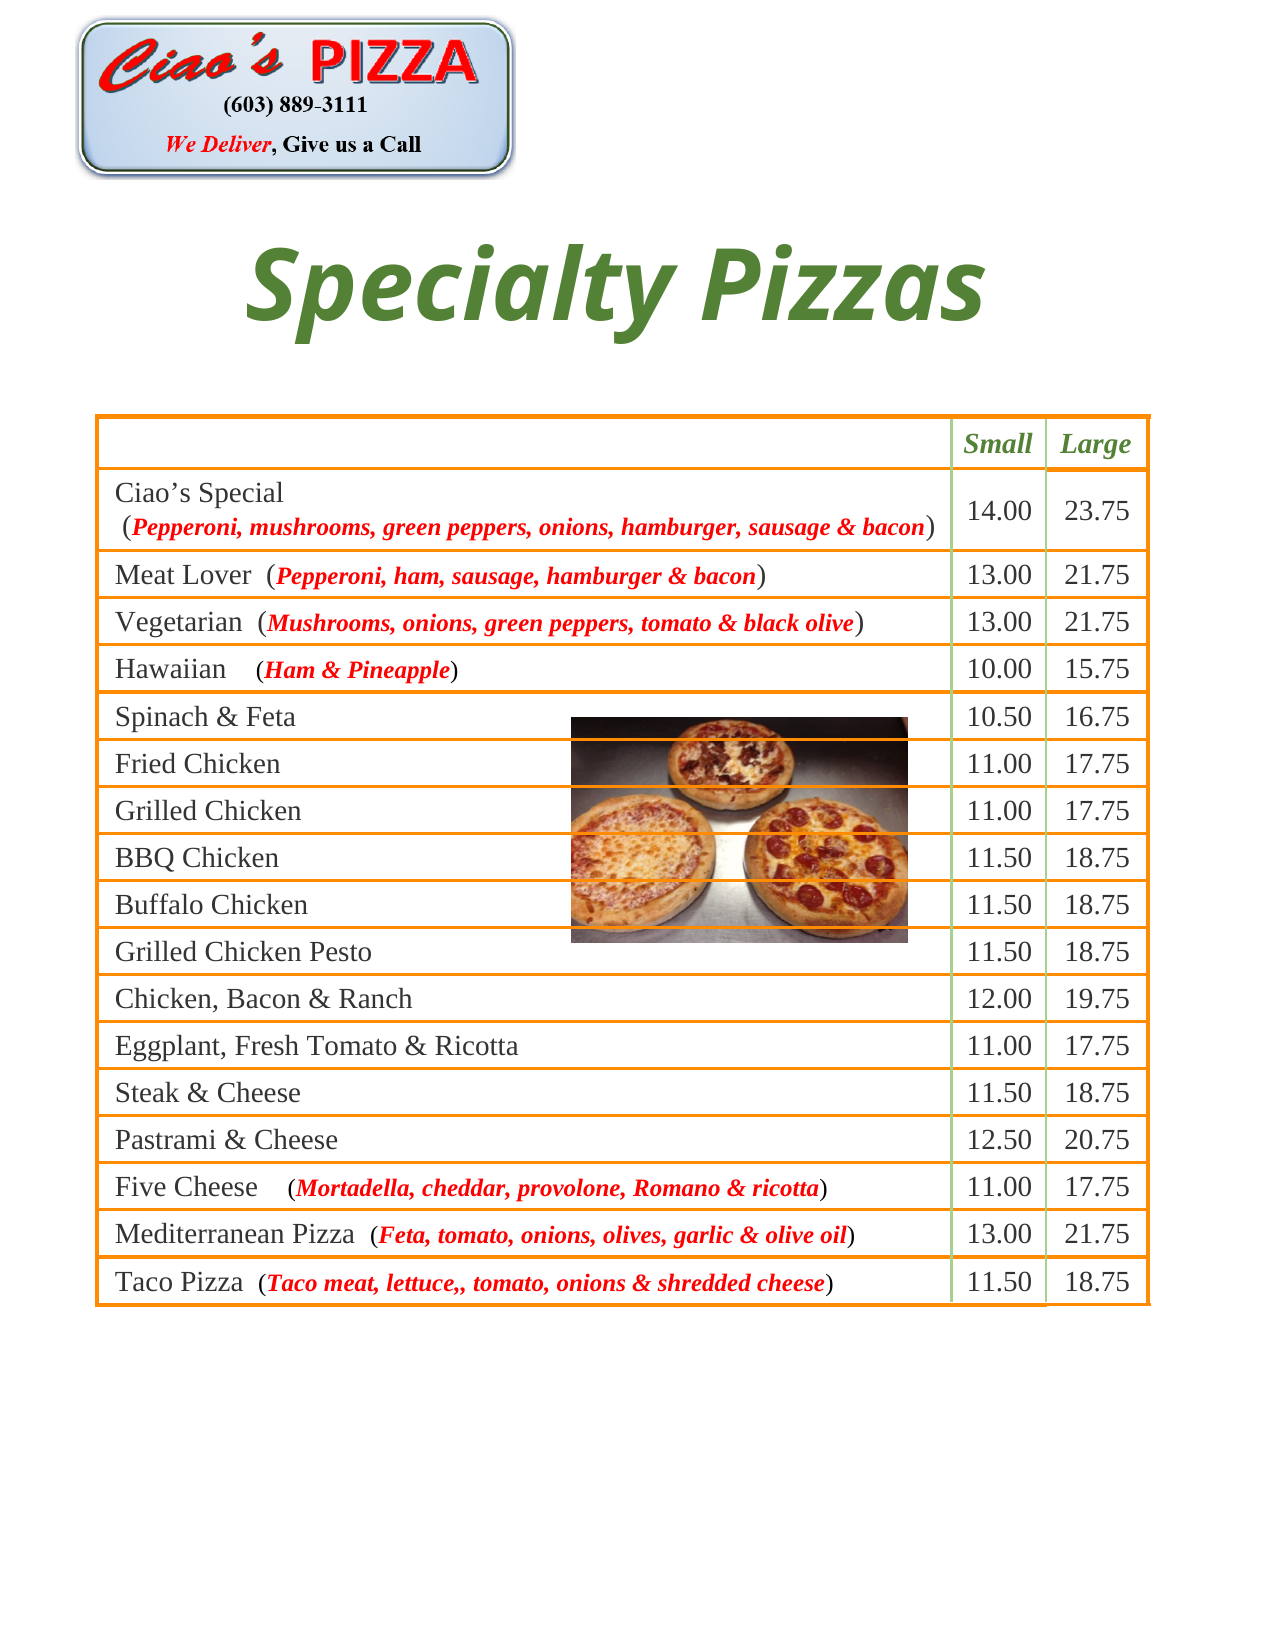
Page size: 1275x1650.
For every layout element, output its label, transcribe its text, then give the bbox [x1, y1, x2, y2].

table_cell 16.75 [1047, 694, 1146, 737]
table_cell 11.00 [953, 741, 1045, 784]
table_cell 10.00 [953, 646, 1045, 690]
table_cell Steak & Cheese [99, 1070, 950, 1114]
table_header Small [953, 419, 1045, 467]
table_cell 11.50 [953, 1070, 1045, 1114]
table_cell 14.00 [953, 470, 1045, 549]
picture [75, 15, 517, 180]
table_cell 17.75 [1047, 788, 1146, 832]
table_cell BBQ Chicken [99, 835, 950, 879]
table_cell 13.00 [953, 599, 1045, 643]
table_cell Chicken, Bacon & Ranch [99, 976, 950, 1020]
table_cell Ciao’s Special (Pepperoni, mushrooms, green peppers, onions, hamburger, sausage & bacon) [99, 470, 950, 549]
table_cell Spinach & Feta [99, 694, 950, 737]
table_header Large [1047, 419, 1146, 467]
table_cell Fried Chicken [99, 741, 950, 784]
table_cell 11.00 [953, 1164, 1045, 1208]
table_cell 18.75 [1047, 882, 1146, 926]
table_cell Mediterranean Pizza (Feta, tomato, onions, olives, garlic & olive oil) [99, 1211, 950, 1255]
table_cell 17.75 [1047, 741, 1146, 784]
table_cell 17.75 [1047, 1023, 1146, 1067]
table_cell 21.75 [1047, 552, 1146, 596]
table_cell 11.50 [953, 1259, 1045, 1302]
text Specialty Pizzas [75, 213, 1170, 349]
table_cell 19.75 [1047, 976, 1146, 1020]
table_header [99, 419, 950, 467]
table_cell 18.75 [1047, 929, 1146, 973]
table_cell 12.50 [953, 1117, 1045, 1161]
table_cell Taco Pizza (Taco meat, lettuce,, tomato, onions & shredded cheese) [99, 1259, 950, 1302]
table_cell 18.75 [1047, 1259, 1146, 1302]
table_cell 20.75 [1047, 1117, 1146, 1161]
table_cell Five Cheese (Mortadella, cheddar, provolone, Romano & ricotta) [99, 1164, 950, 1208]
table_cell Grilled Chicken Pesto [99, 929, 950, 973]
table_cell 13.00 [953, 552, 1045, 596]
table_cell 11.00 [953, 788, 1045, 832]
table_cell 21.75 [1047, 599, 1146, 643]
table_cell Pastrami & Cheese [99, 1117, 950, 1161]
table_cell 17.75 [1047, 1164, 1146, 1208]
table_cell 11.50 [953, 835, 1045, 879]
table_cell 18.75 [1047, 1070, 1146, 1114]
table_cell 13.00 [953, 1211, 1045, 1255]
table_cell 11.00 [953, 1023, 1045, 1067]
table_cell 11.50 [953, 929, 1045, 973]
table_cell Eggplant, Fresh Tomato & Ricotta [99, 1023, 950, 1067]
table_cell 15.75 [1047, 646, 1146, 690]
table_cell Vegetarian (Mushrooms, onions, green peppers, tomato & black olive) [99, 599, 950, 643]
table_cell 11.50 [953, 882, 1045, 926]
table_cell 12.00 [953, 976, 1045, 1020]
table_cell 21.75 [1047, 1211, 1146, 1255]
table_cell Hawaiian (Ham & Pineapple) [99, 646, 950, 690]
table_cell 23.75 [1047, 472, 1146, 549]
table_cell Buffalo Chicken [99, 882, 950, 926]
table_cell Grilled Chicken [99, 788, 950, 832]
table_cell 18.75 [1047, 835, 1146, 879]
table_cell Meat Lover (Pepperoni, ham, sausage, hamburger & bacon) [99, 552, 950, 596]
table_cell 10.50 [953, 694, 1045, 737]
